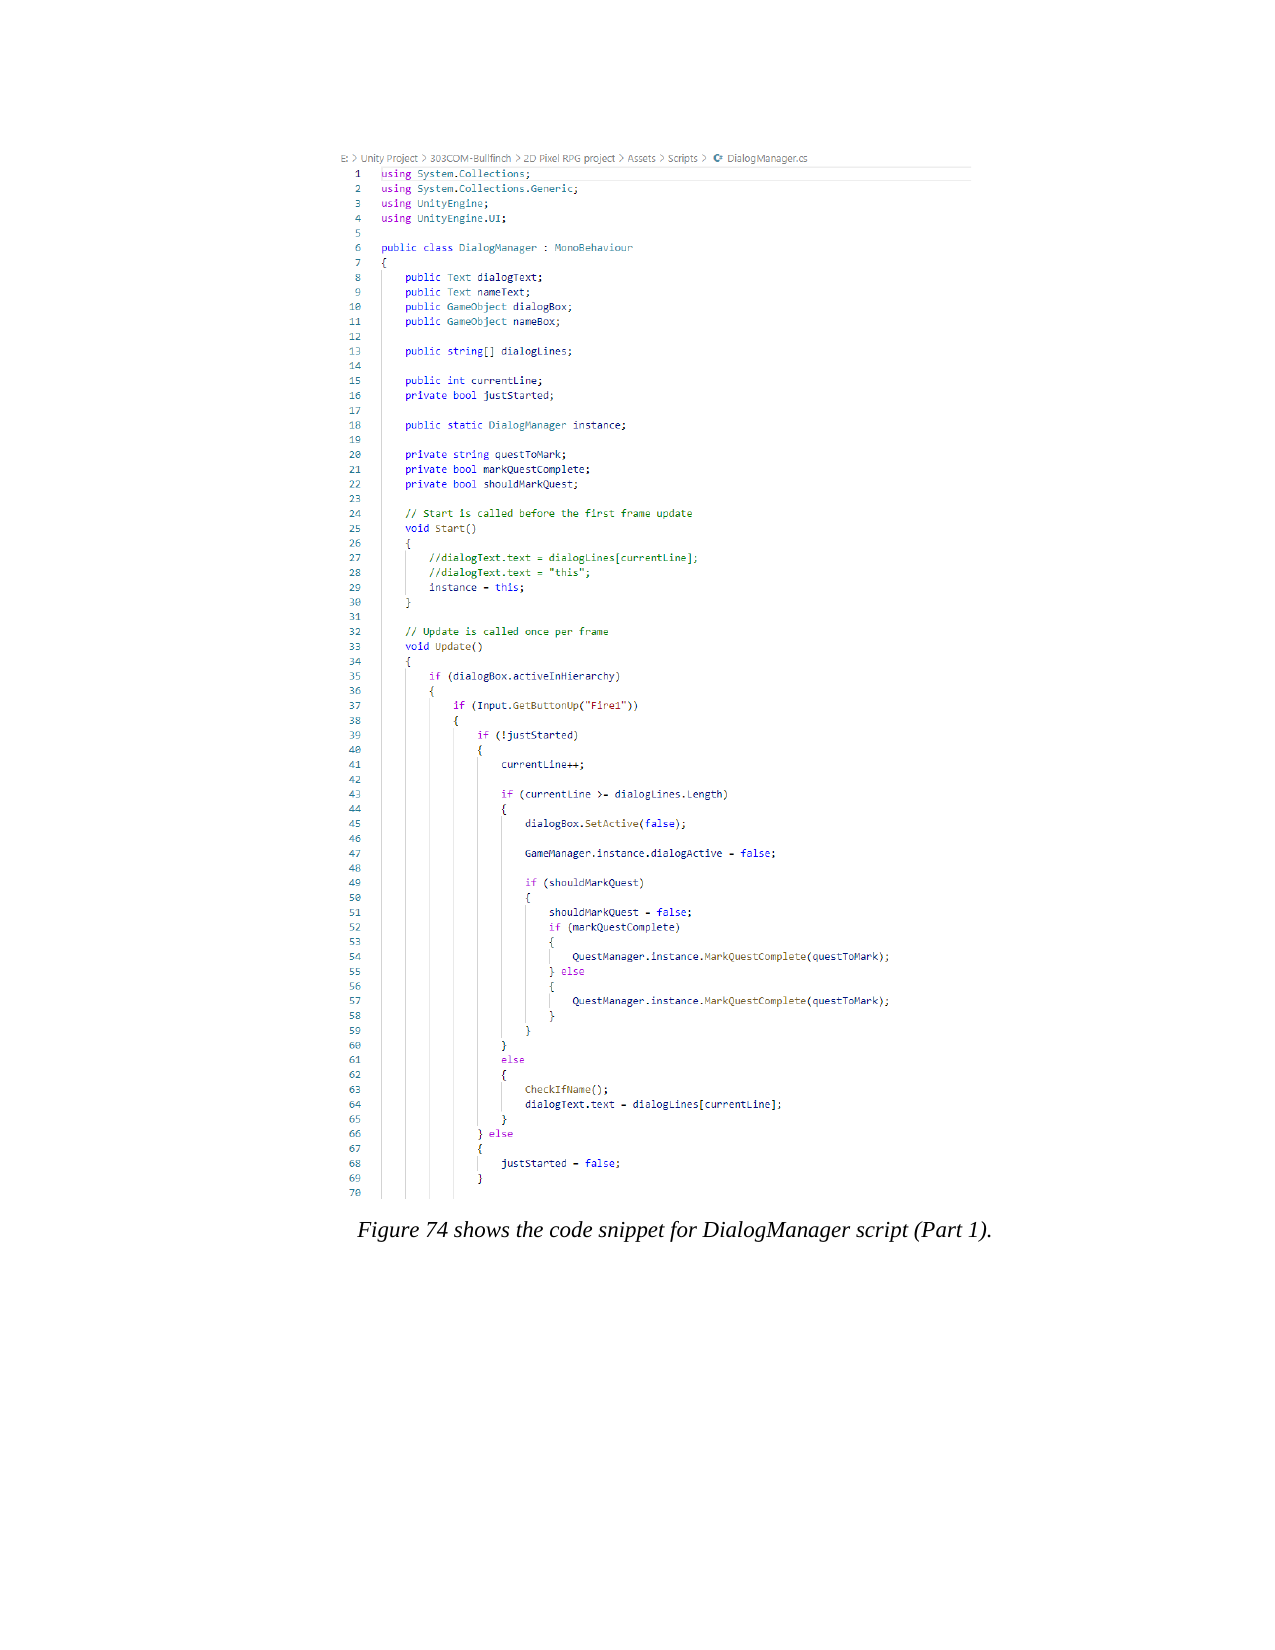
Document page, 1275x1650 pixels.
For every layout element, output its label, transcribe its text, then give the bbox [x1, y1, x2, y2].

text Figure 74 shows the code snippet for DialogManager script (Part 1). [194, 1216, 1125, 1242]
picture [335, 150, 972, 1199]
